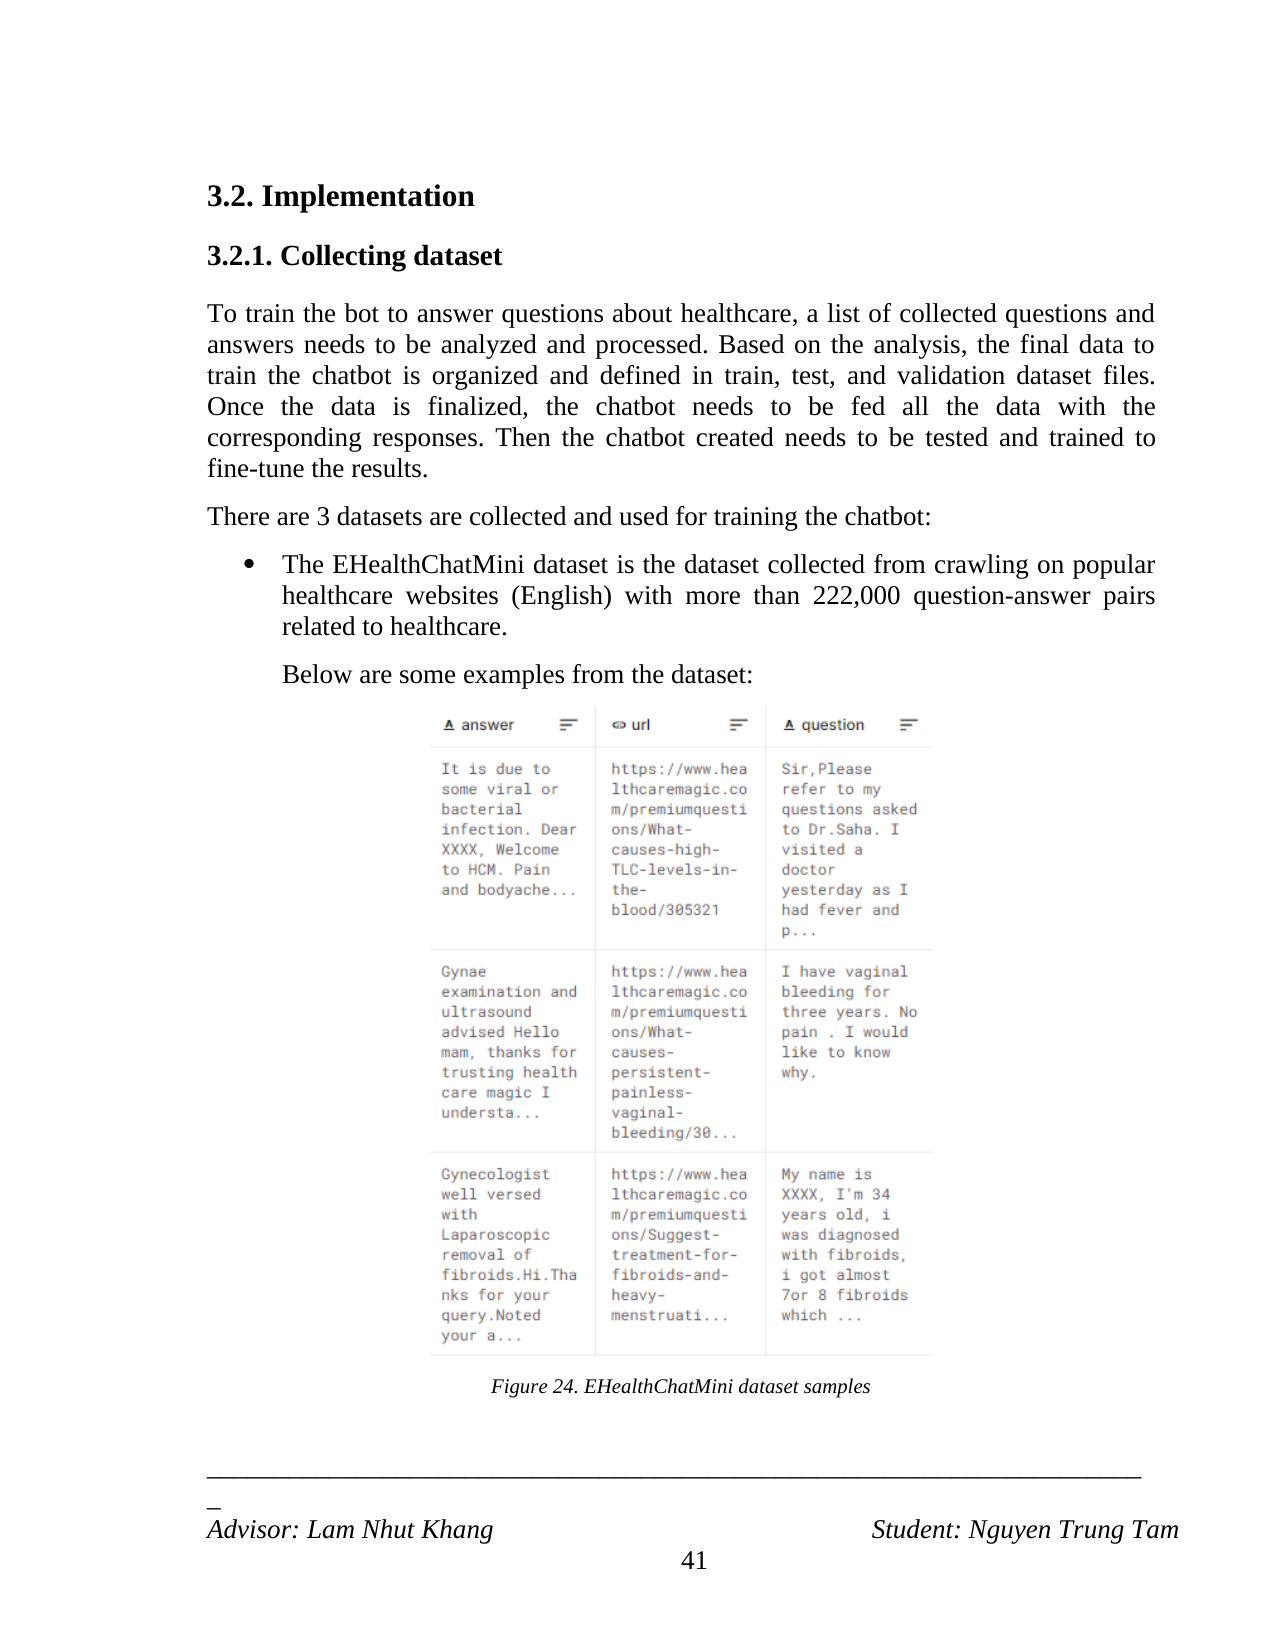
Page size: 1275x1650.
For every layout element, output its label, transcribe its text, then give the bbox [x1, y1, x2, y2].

subtitle Implementation [207, 177, 1157, 213]
text To train the bot to answer questions about healthcare, a list of collected questions and answers needs to be analyzed and processed. Based on the analysis, the final data to train the chatbot is organized and defined in train, test, and validation dataset files. Once the data is finalized, the chatbot needs to be fed all the data with the corresponding responses. Then the chatbot created needs to be tested and trained to fine-tune the results. [207, 297, 1157, 483]
subtitle Collecting dataset [207, 238, 1157, 272]
picture [430, 706, 934, 1357]
text Below are some examples from the dataset: [207, 658, 1157, 689]
list The EHealthChatMini dataset is the dataset collected from crawling on popular healthcare websites (English) with more than 222,000 question-answer pairs related to healthcare. [244, 548, 1157, 642]
text Figure 24. EHealthChatMini dataset samples [207, 1374, 1157, 1398]
text There are 3 datasets are collected and used for training the chatbot: [207, 500, 1157, 531]
